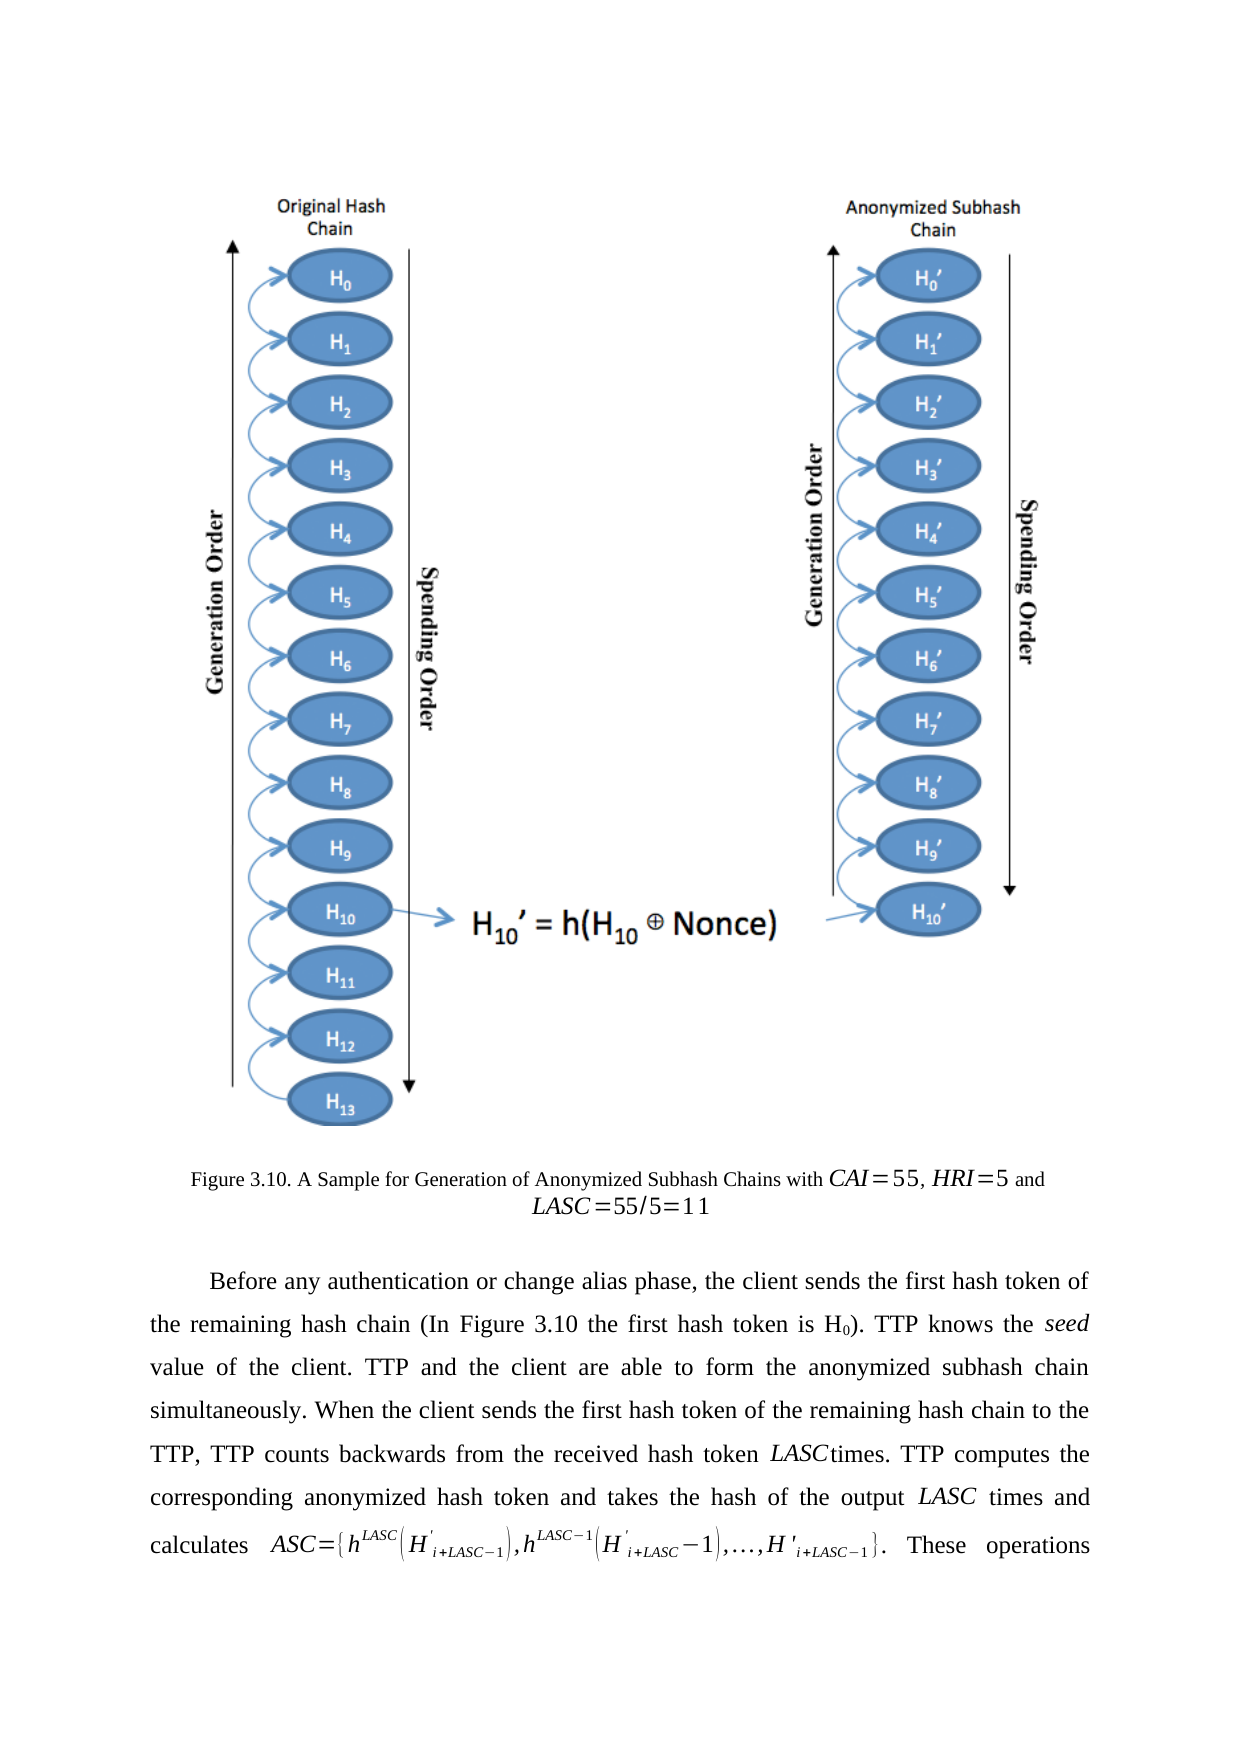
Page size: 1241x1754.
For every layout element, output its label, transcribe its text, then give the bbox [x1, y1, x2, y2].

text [150, 1266, 1090, 1563]
picture [150, 150, 1090, 1126]
